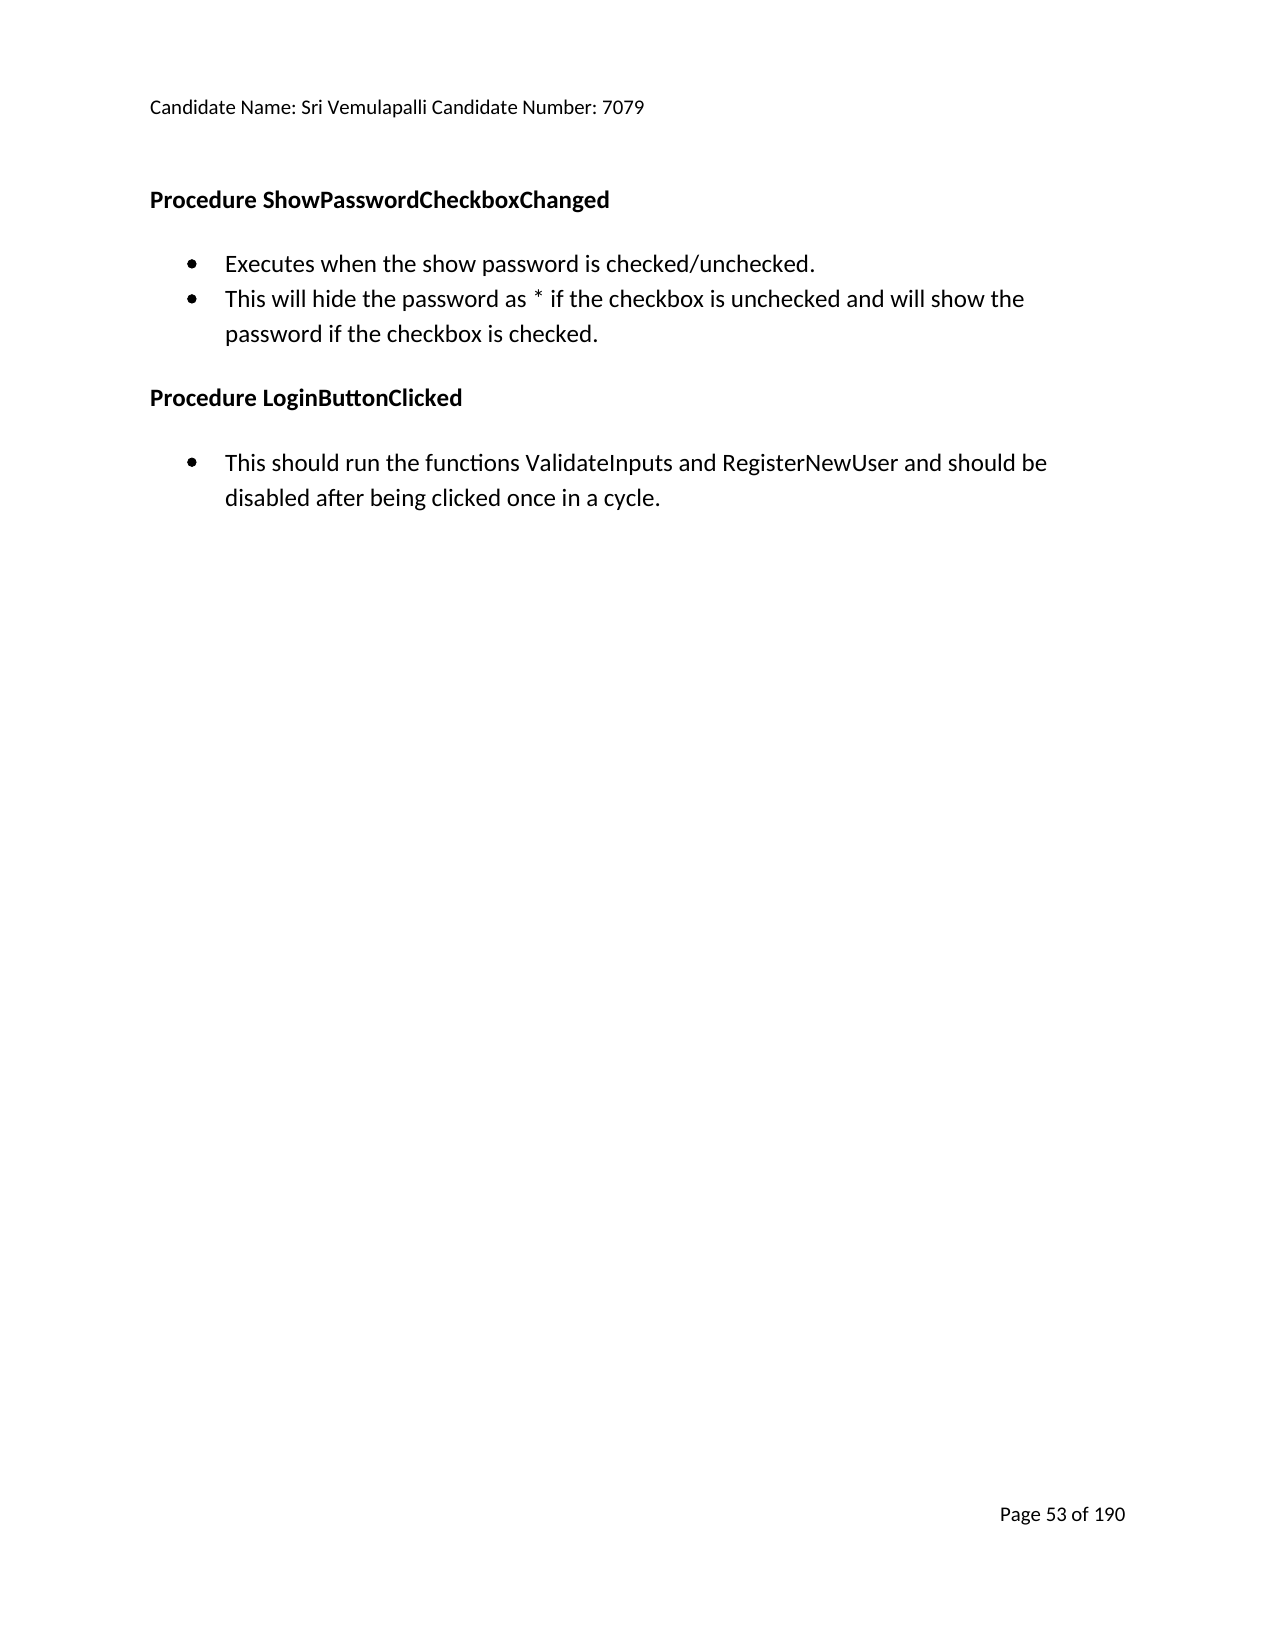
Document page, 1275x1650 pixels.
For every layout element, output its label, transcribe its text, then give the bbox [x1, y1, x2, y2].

list This should run the functions ValidateInputs and RegisterNewUser and should be disabled after being clicked once in a cycle. [187, 447, 1125, 512]
text Procedure LoginButtonClicked [150, 382, 1125, 413]
list Executes when the show password is checked/unchecked. [187, 248, 1125, 279]
text Procedure ShowPasswordCheckboxChanged [150, 184, 1125, 215]
list This will hide the password as * if the checkbox is unchecked and will show the password if the checkbox is checked. [187, 283, 1125, 349]
